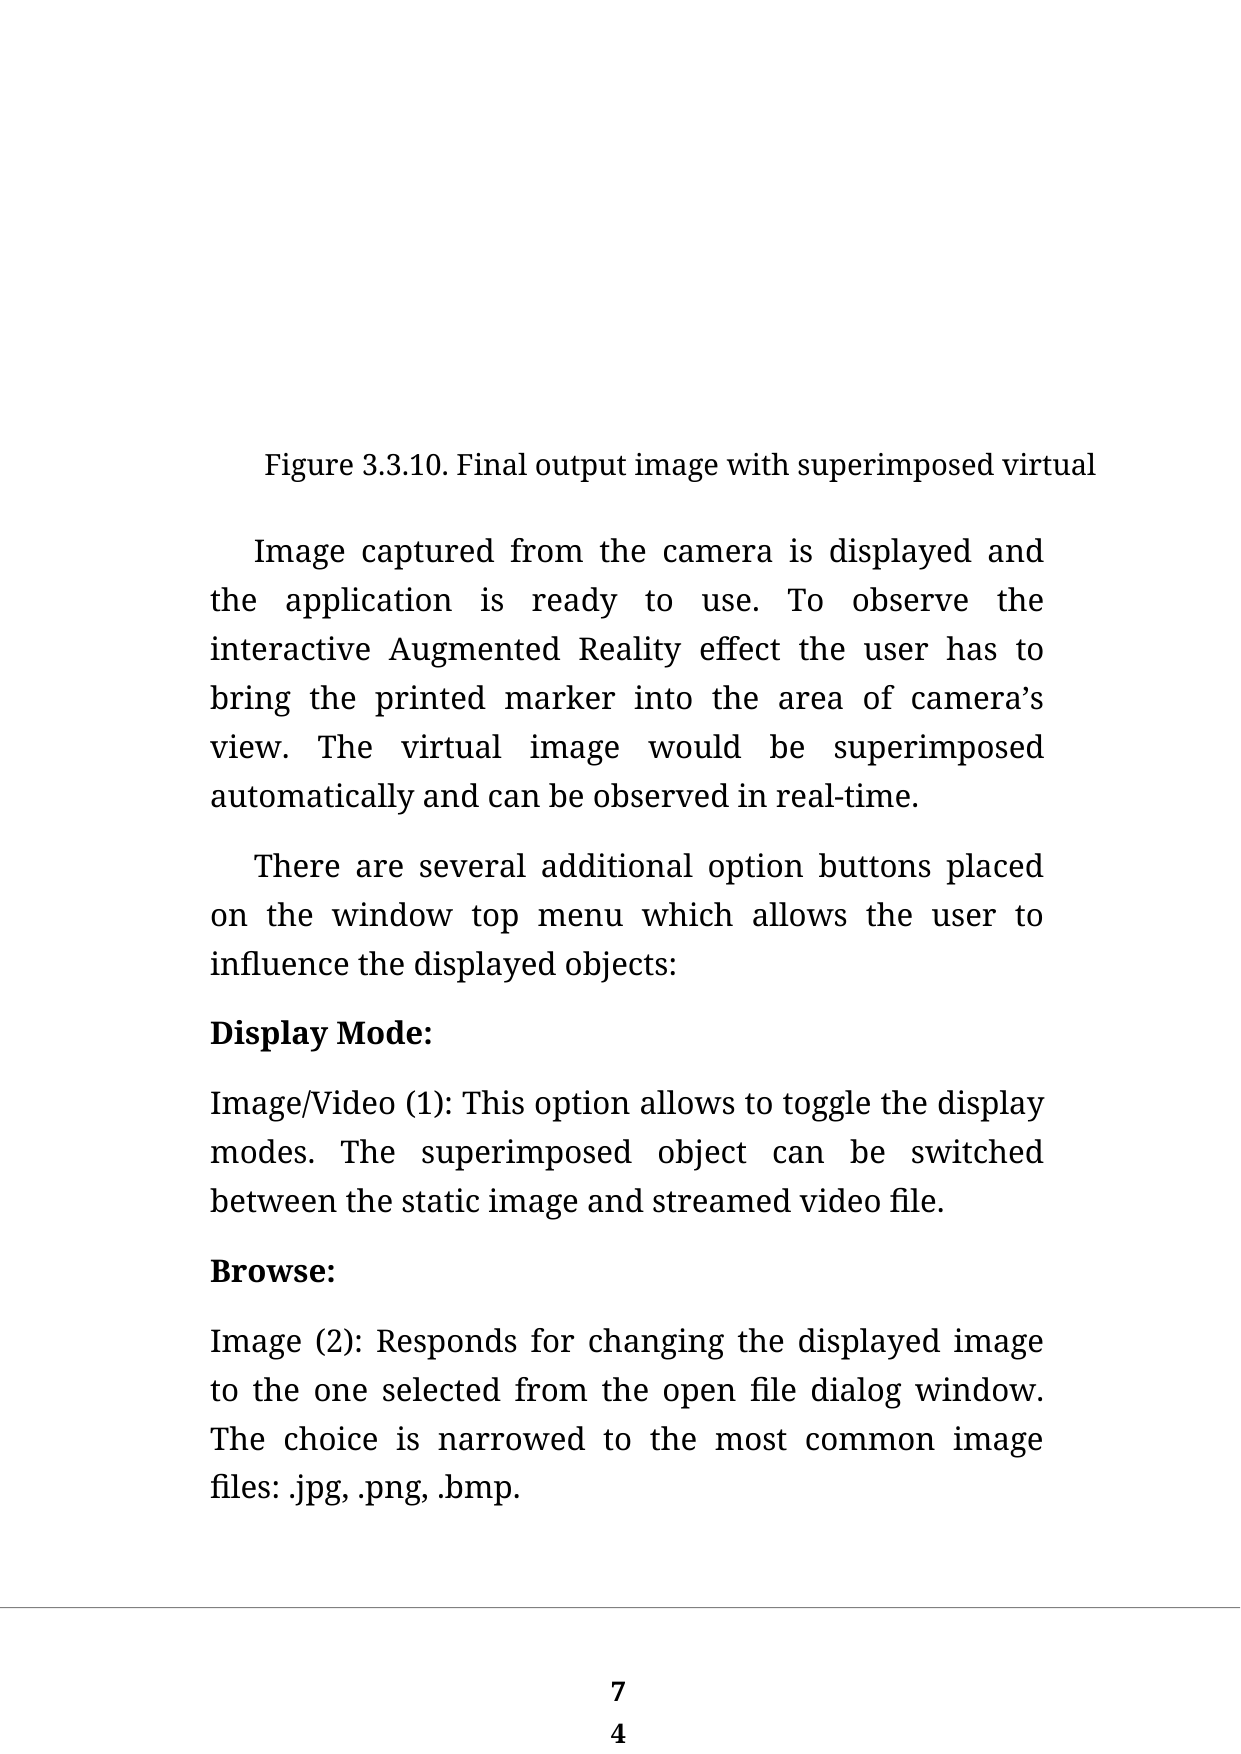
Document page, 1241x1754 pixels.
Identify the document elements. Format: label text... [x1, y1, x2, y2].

text Image/Video (1): This option allows to toggle the display modes. The superimposed object can be switched between the static image and streamed video file. [210, 1081, 1045, 1222]
text Display Mode: [210, 1011, 1045, 1054]
text Image captured from the camera is displayed and the application is ready to use. To observe the interactive Augmented Reality effect the user has to bring the printed marker into the area of camera’s view. The virtual image would be superimposed automatically and can be observed in real-time. [210, 529, 1045, 816]
text Browse: [210, 1249, 1045, 1291]
text Image (2): Responds for changing the displayed image to the one selected from the open file dialog window. The choice is narrowed to the most common image files: .jpg, .png, .bmp. [210, 1318, 1045, 1508]
text There are several additional option buttons placed on the window top menu which allows the user to influence the displayed objects: [210, 843, 1045, 984]
